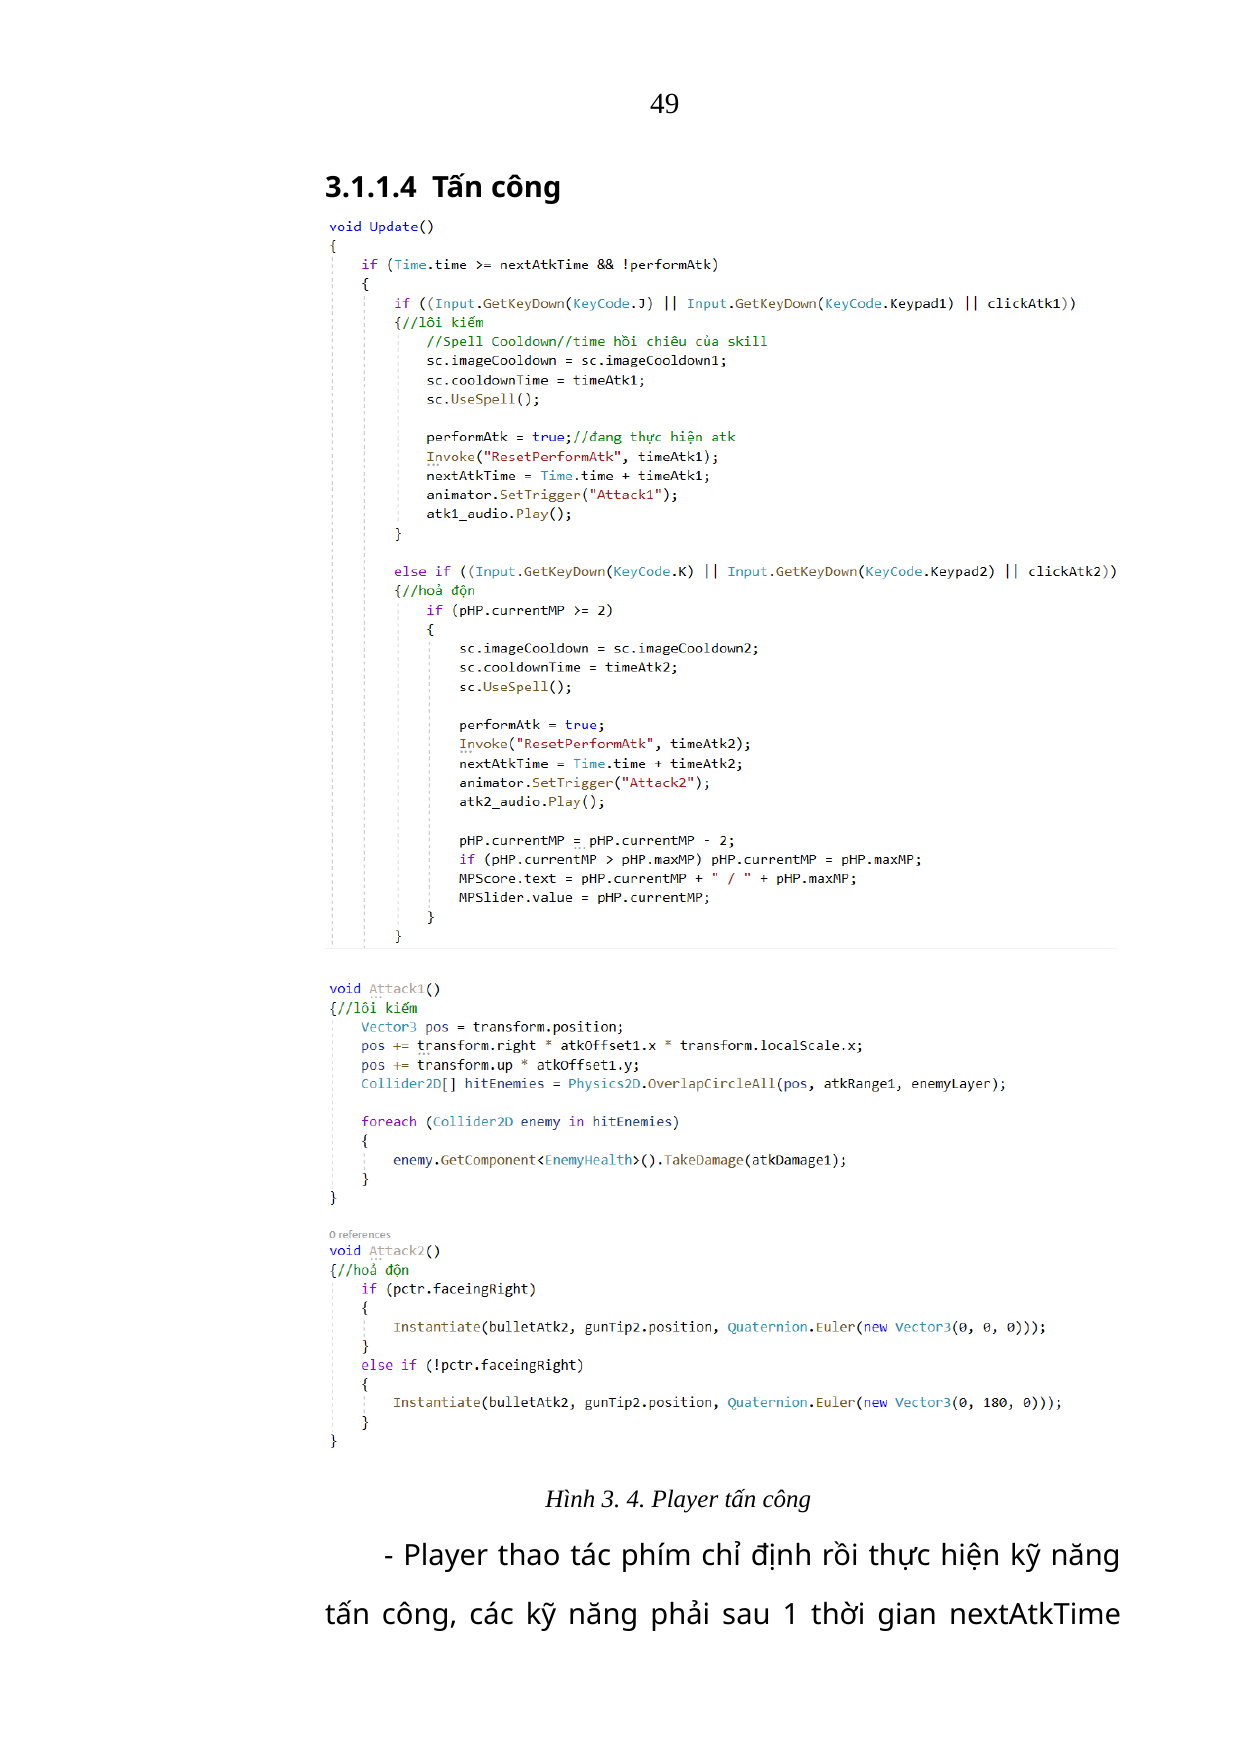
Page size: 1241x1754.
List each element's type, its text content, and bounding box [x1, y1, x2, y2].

text Hình 3. 4. Player tấn công [325, 1484, 1034, 1513]
picture [325, 218, 1118, 949]
picture [325, 980, 1063, 1452]
subtitle Tấn công [325, 166, 1122, 206]
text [325, 1534, 1122, 1633]
